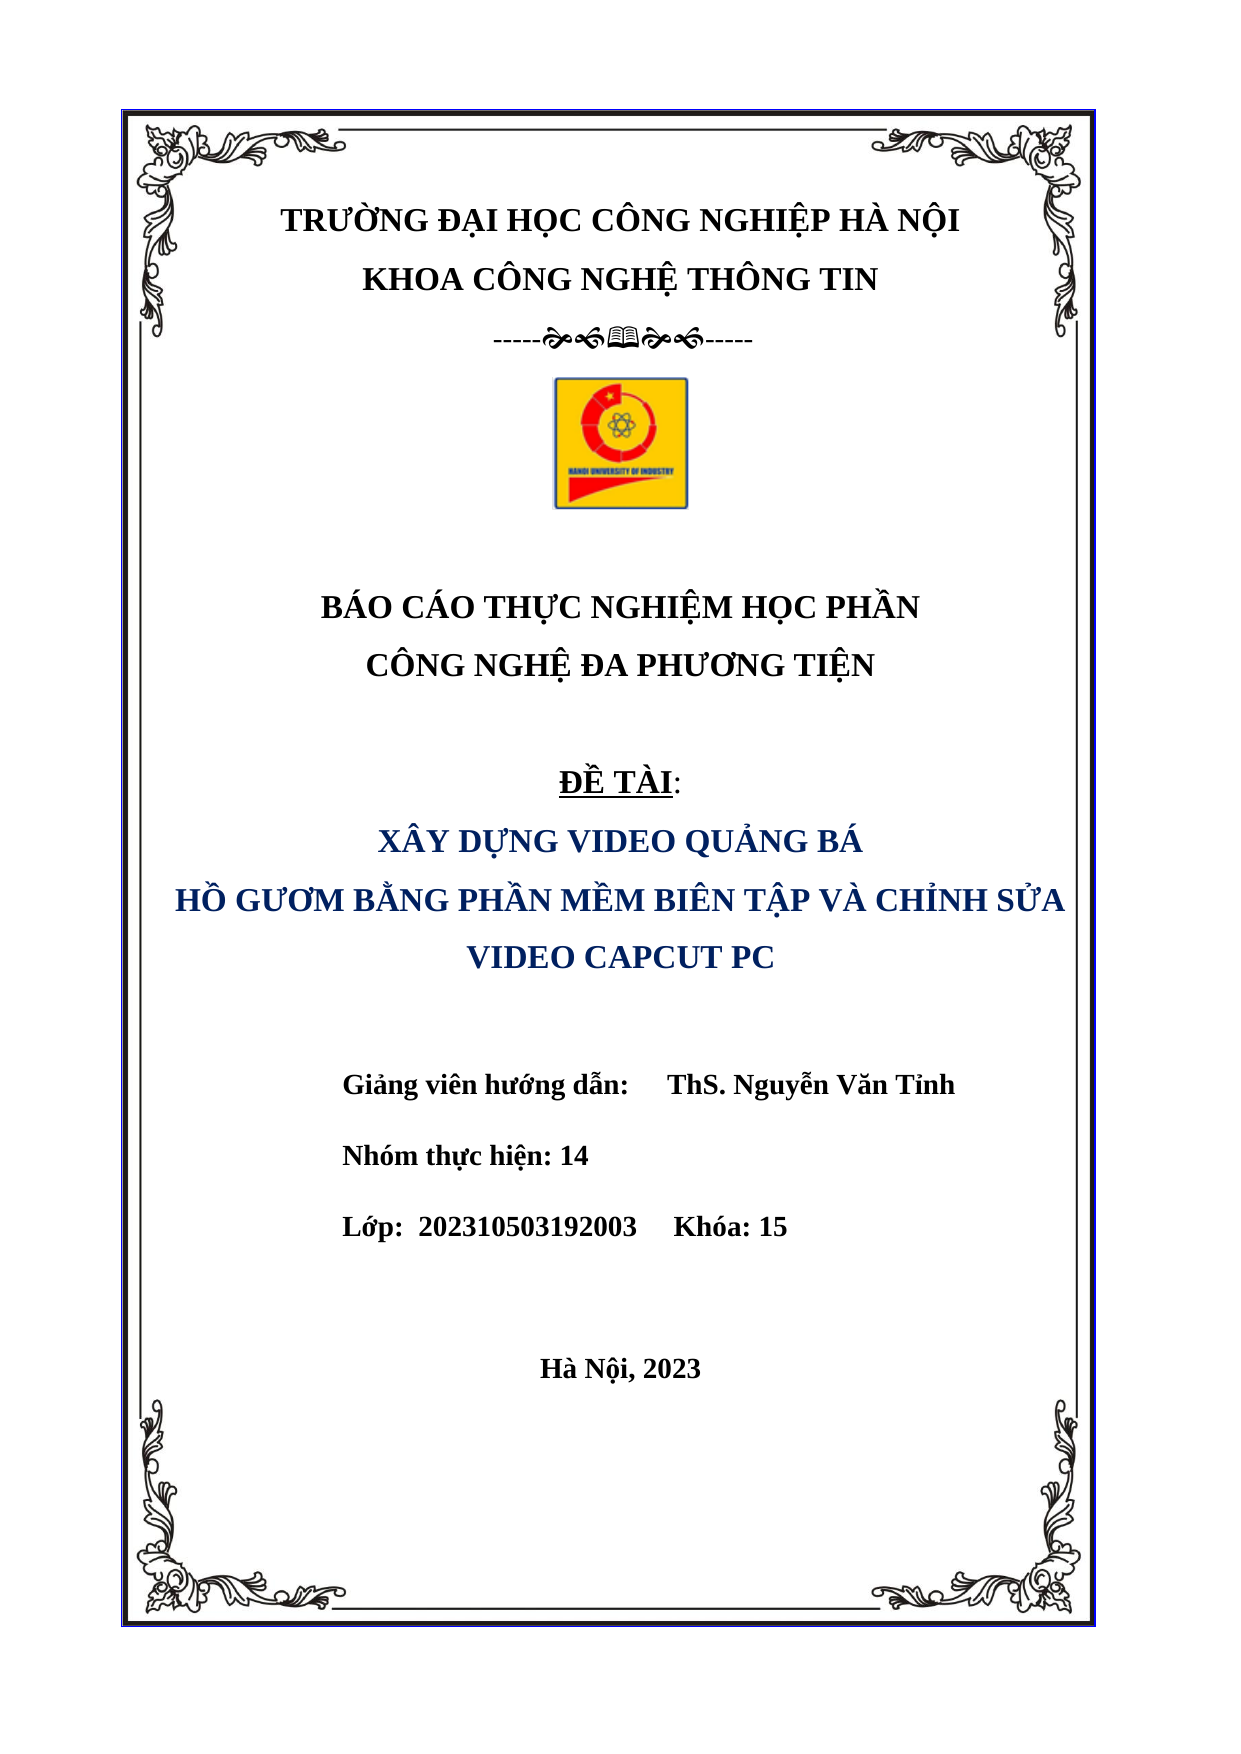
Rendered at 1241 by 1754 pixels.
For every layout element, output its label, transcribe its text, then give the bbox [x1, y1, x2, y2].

text BÁO CÁO THỰC NGHIỆM HỌC PHẦN [150, 587, 1091, 625]
text ĐỀ TÀI: [150, 763, 1091, 801]
picture [122, 110, 1094, 1626]
text HỒ GƯƠM BẰNG PHẦN MỀM BIÊN TẬP VÀ CHỈNH SỬA VIDEO CAPCUT PC [150, 880, 1091, 976]
text KHOA CÔNG NGHỆ THÔNG TIN [150, 259, 1091, 297]
text XÂY DỰNG VIDEO QUẢNG BÁ [150, 821, 1091, 859]
text CÔNG NGHỆ ĐA PHƯƠNG TIỆN [150, 646, 1091, 684]
text Lớp: 202310503192003 Khóa: 15 [150, 1209, 1091, 1243]
text Hà Nội, 2023 [150, 1352, 1091, 1385]
text -----🙞🙜🕮🙞🙜----- [150, 317, 1096, 357]
text TRƯỜNG ĐẠI HỌC CÔNG NGHIỆP HÀ NỘI [150, 200, 1091, 239]
text Nhóm thực hiện: 14 [150, 1138, 1091, 1172]
text Giảng viên hướng dẫn: ThS. Nguyễn Văn Tỉnh [150, 1067, 1091, 1101]
